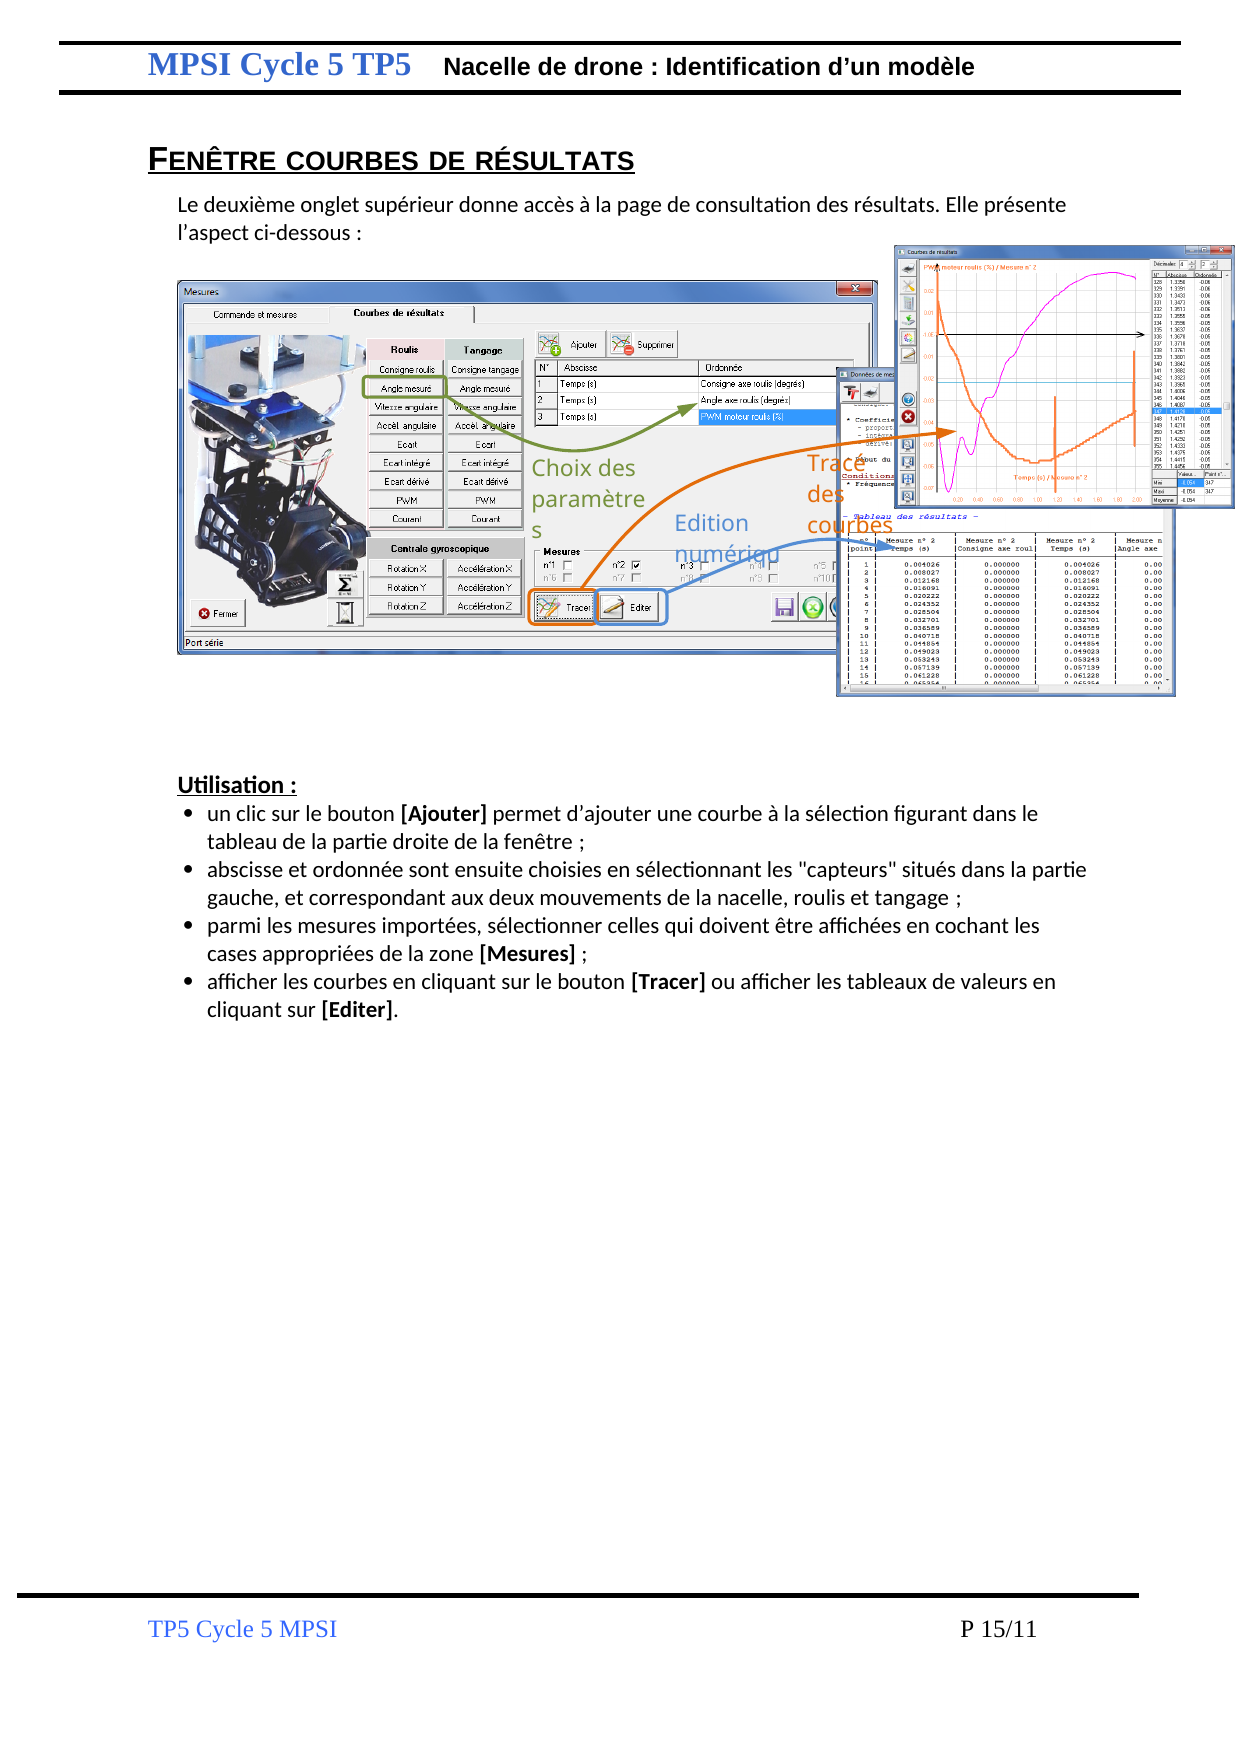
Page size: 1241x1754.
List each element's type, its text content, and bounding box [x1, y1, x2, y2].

list parmi les mesures importées, sélectionner celles qui doivent être affichées en cochant les cases appropriées de la zone [Mesures] ; [184, 911, 1093, 967]
text Le deuxième onglet supérieur donne accès à la page de consultation des résultats. Elle présente l’aspect ci-dessous : [177, 190, 1093, 246]
list un clic sur le bouton [Ajouter] permet d’ajouter une courbe à la sélection figurant dans le tableau de la partie droite de la fenêtre ; [184, 799, 1093, 855]
list abscisse et ordonnée sont ensuite choisies en sélectionnant les "capteurs" situés dans la partie gauche, et correspondant aux deux mouvements de la nacelle, roulis et tangage ; [184, 855, 1093, 911]
picture [177, 245, 1235, 697]
text Fenêtre courbes de résultats [148, 139, 1093, 177]
text Utilisation : [177, 769, 1093, 799]
list afficher les courbes en cliquant sur le bouton [Tracer] ou afficher les tableaux de valeurs en cliquant sur [Editer]. [184, 967, 1093, 1023]
